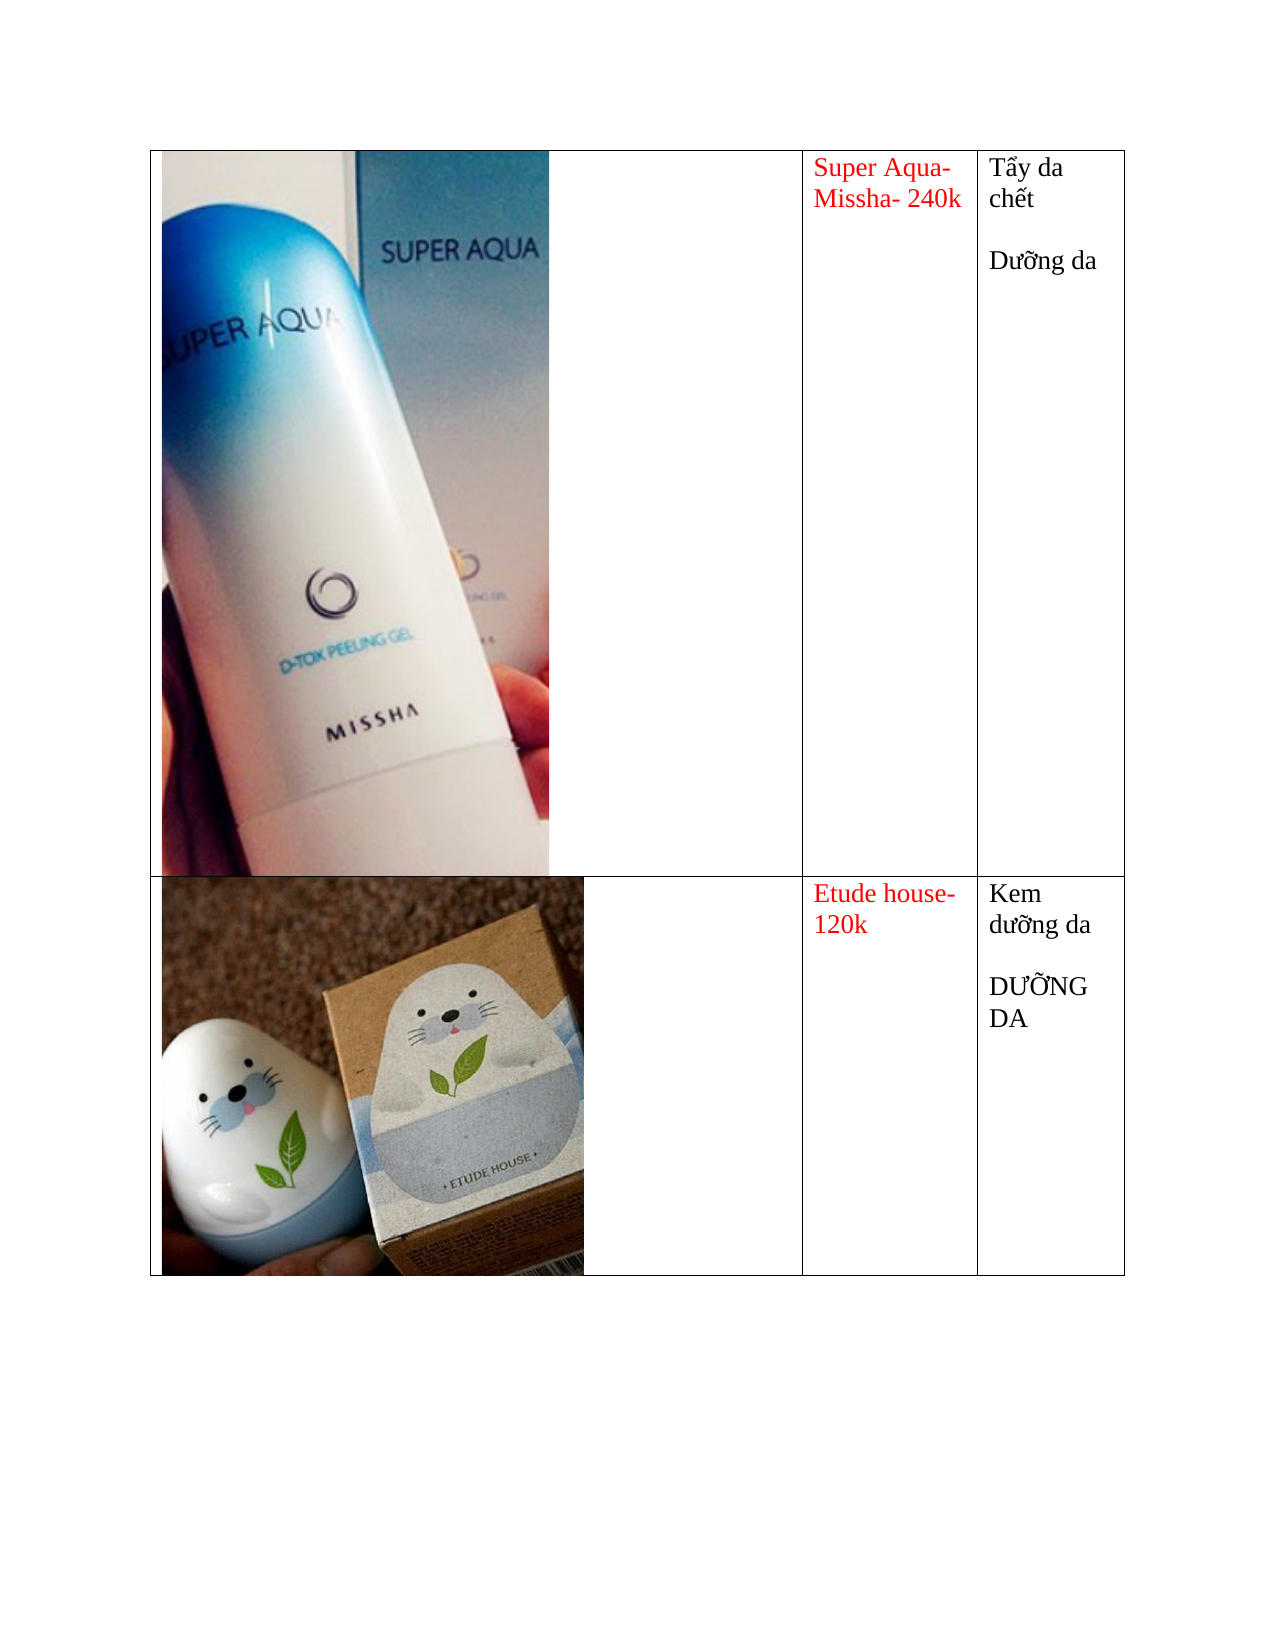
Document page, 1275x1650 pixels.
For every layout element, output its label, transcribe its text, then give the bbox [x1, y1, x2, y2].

table_cell [550, 151, 802, 876]
picture [161, 151, 550, 876]
table_cell [151, 151, 161, 876]
table_cell Tẩy da chết Dưỡng da [978, 151, 1124, 876]
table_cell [978, 877, 1124, 1275]
table_cell Super Aqua-Missha- 240k [803, 151, 977, 876]
picture [161, 877, 584, 1276]
table_cell [151, 877, 161, 1275]
table_cell [584, 877, 802, 1275]
table_cell Etude house- 120k [803, 877, 977, 1275]
